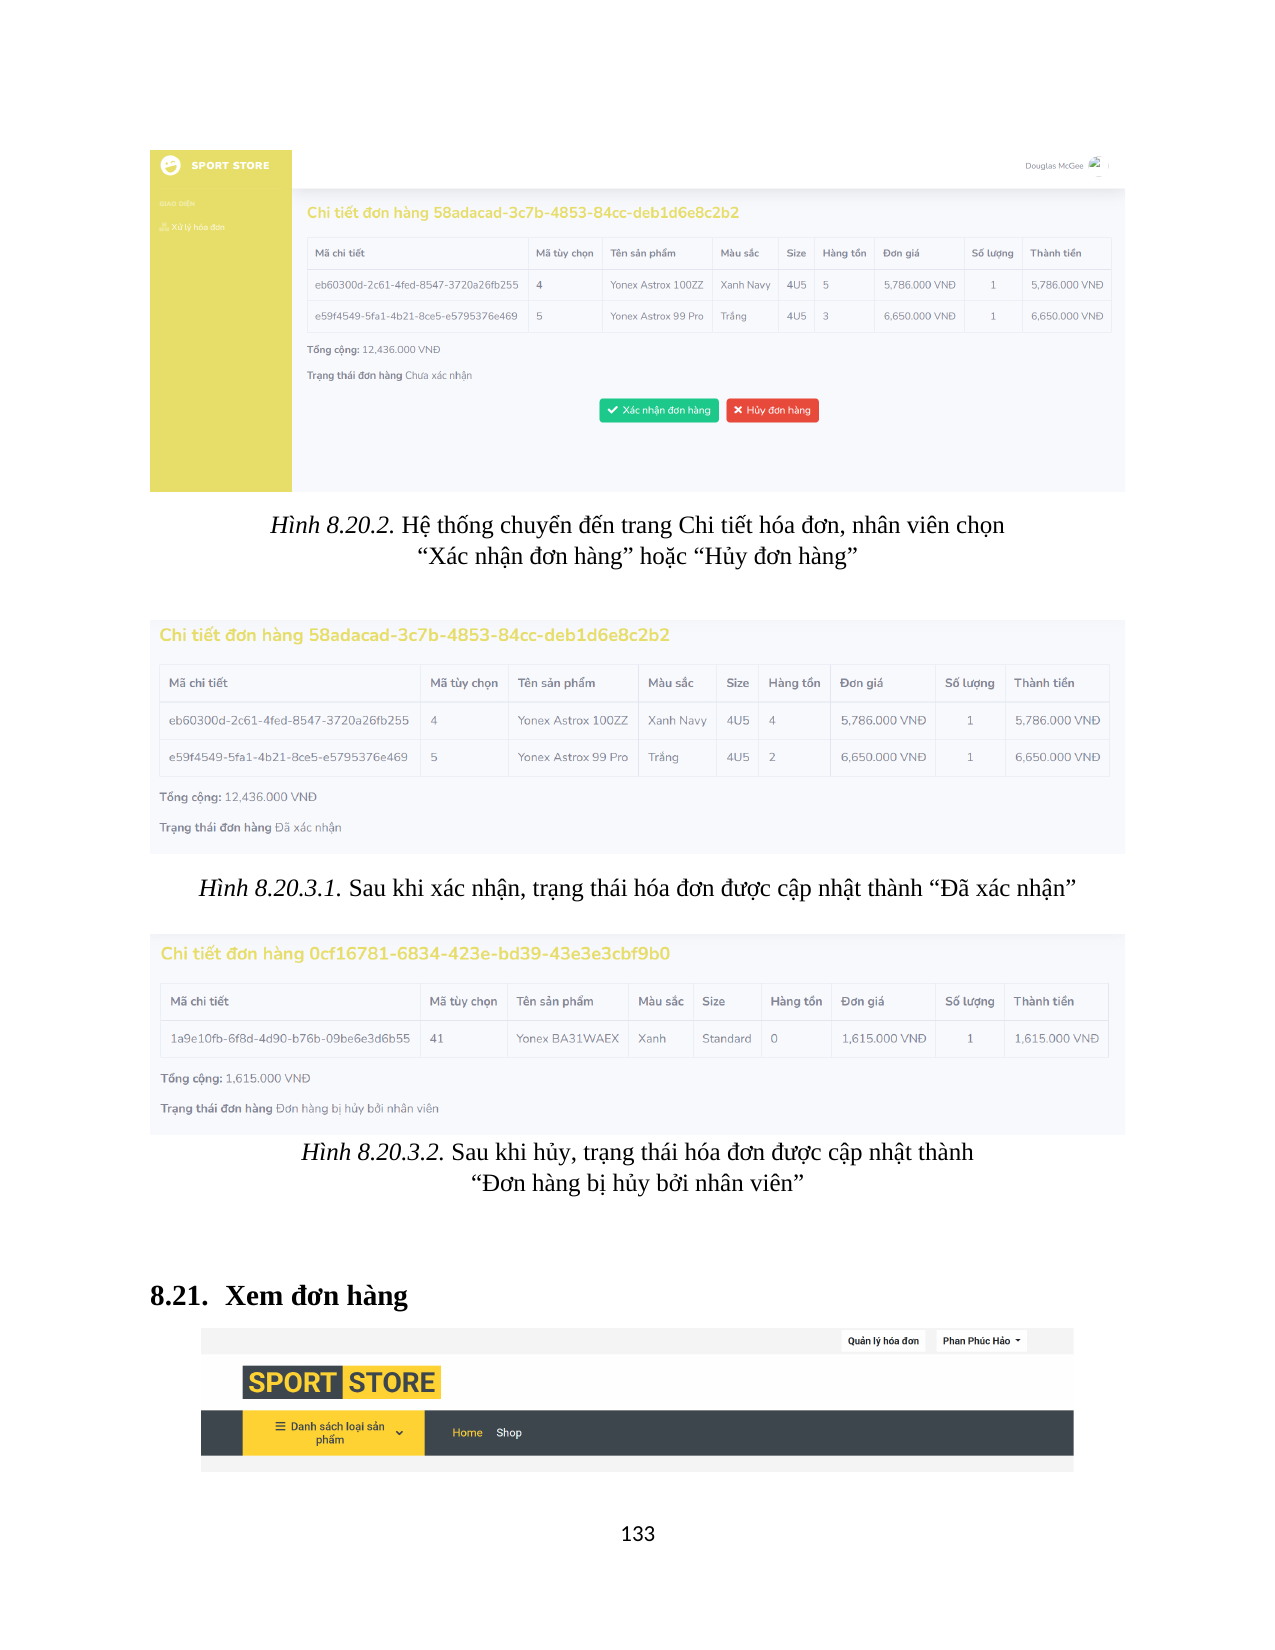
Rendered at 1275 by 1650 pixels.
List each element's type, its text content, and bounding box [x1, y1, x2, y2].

text “Xác nhận đơn hàng” hoặc “Hủy đơn hàng” [150, 541, 1125, 570]
picture [201, 1328, 1074, 1472]
text “Đơn hàng bị hủy bởi nhân viên” [150, 1168, 1125, 1197]
picture [150, 934, 1125, 1135]
picture [150, 150, 1125, 492]
text Hình 8.20.2. Hệ thống chuyển đến trang Chi tiết hóa đơn, nhân viên chọn [150, 510, 1125, 539]
picture [150, 620, 1125, 854]
text Hình 8.20.3.1. Sau khi xác nhận, trạng thái hóa đơn được cập nhật thành “Đã xác nhận” [150, 873, 1125, 901]
text Hình 8.20.3.2. Sau khi hủy, trạng thái hóa đơn được cập nhật thành [150, 1137, 1125, 1166]
list Xem đơn hàng [150, 1278, 1125, 1311]
